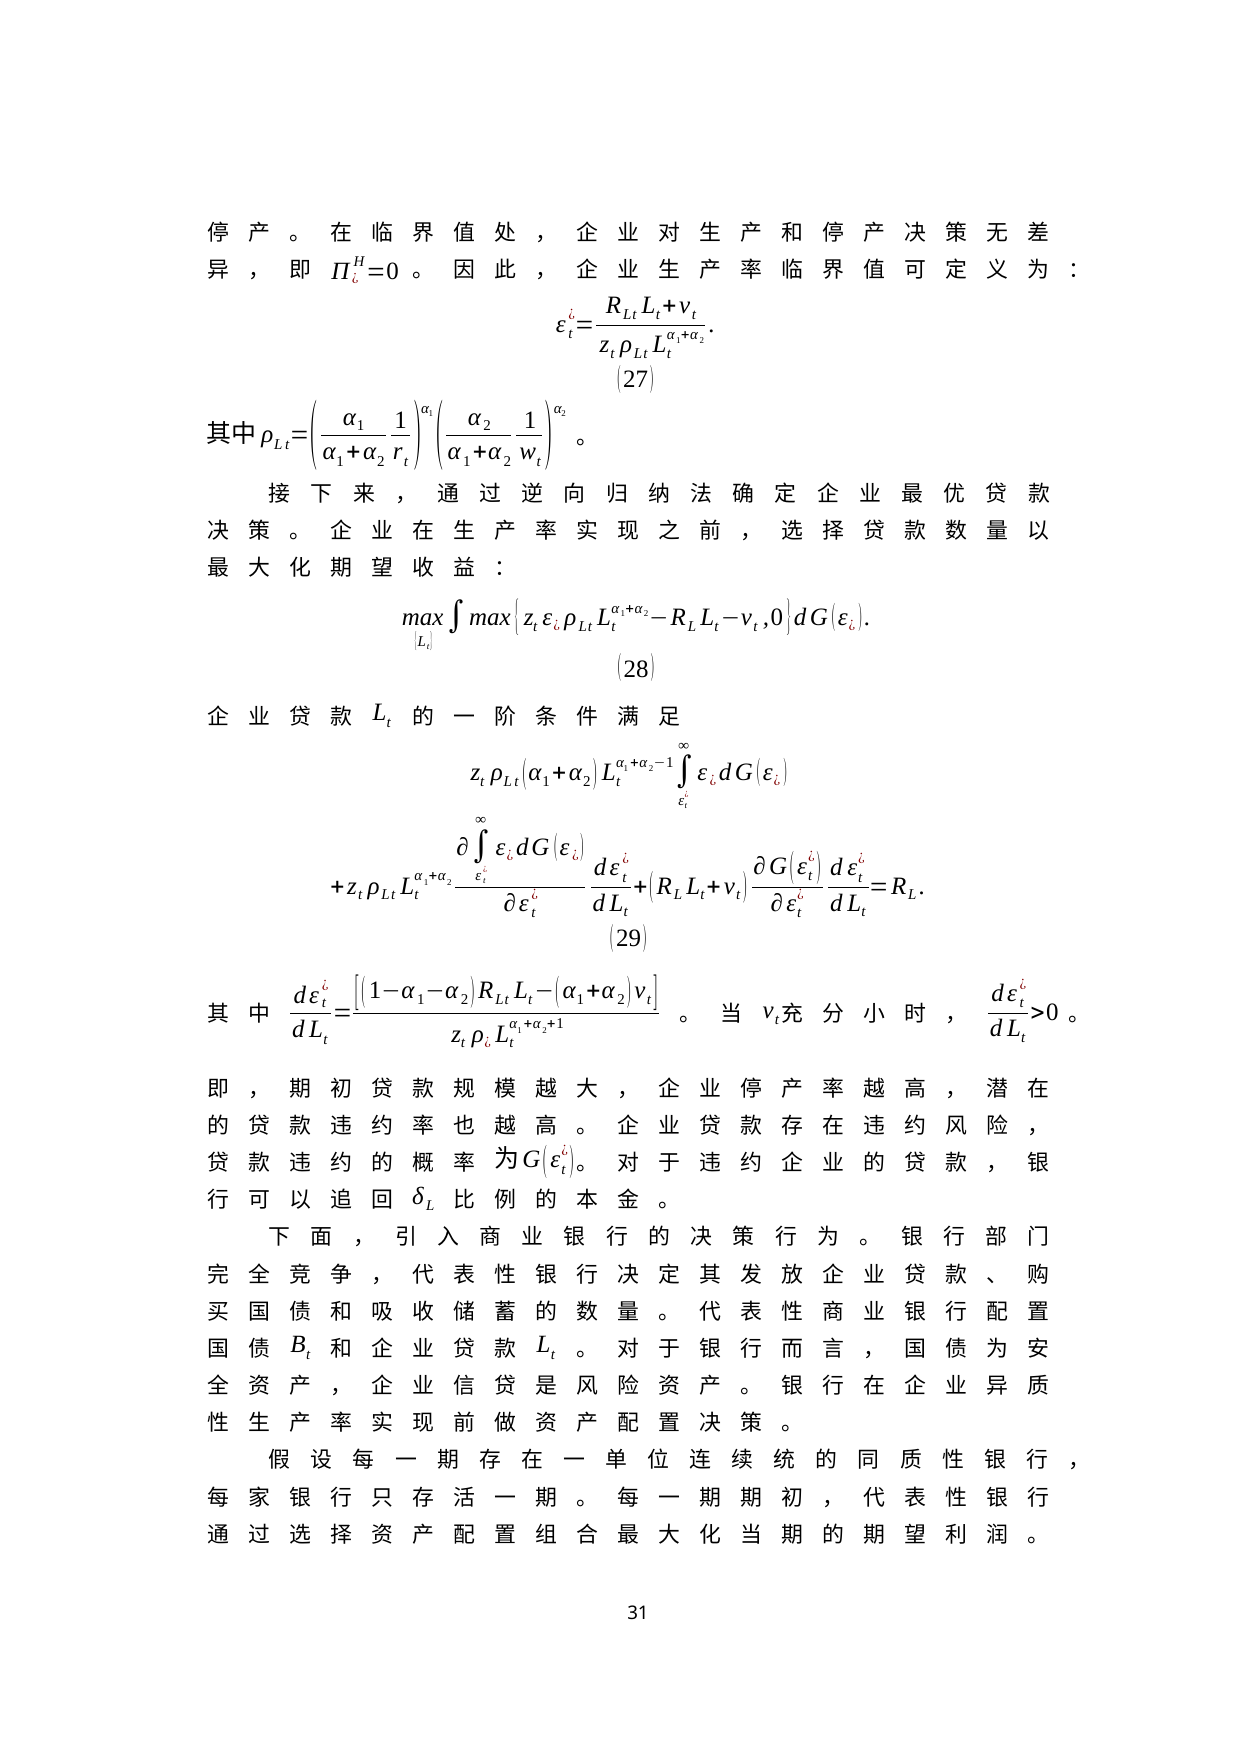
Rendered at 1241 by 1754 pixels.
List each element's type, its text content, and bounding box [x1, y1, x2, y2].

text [207, 1440, 1069, 1551]
text 接下来，通过逆向归纳法确定企业最优贷款决策。企业在生产率实现之前，选择贷款数量以最大化期望收益： [207, 473, 1069, 584]
text 企业贷款的一阶条件满足 [207, 696, 1069, 733]
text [207, 213, 1069, 287]
text 。 [207, 398, 1069, 473]
text 下面，引入商业银行的决策行为。银行部门完全竞争，代表性银行决定其发放企业贷款、购买国债和吸收储蓄的数量。代表性商业银行配置国债和企业贷款。对于银行而言，国债为安全资产，企业信贷是风险资产。银行在企业异质性生产率实现前做资产配置决策。 [207, 1217, 1069, 1440]
text 其中。当充分小时，。即，期初贷款规模越大，企业停产率越高，潜在的贷款违约率也越高。企业贷款存在违约风险，贷款违约的概率。对于违约企业的贷款，银行可以追回比例的本金。 [207, 956, 1069, 1217]
